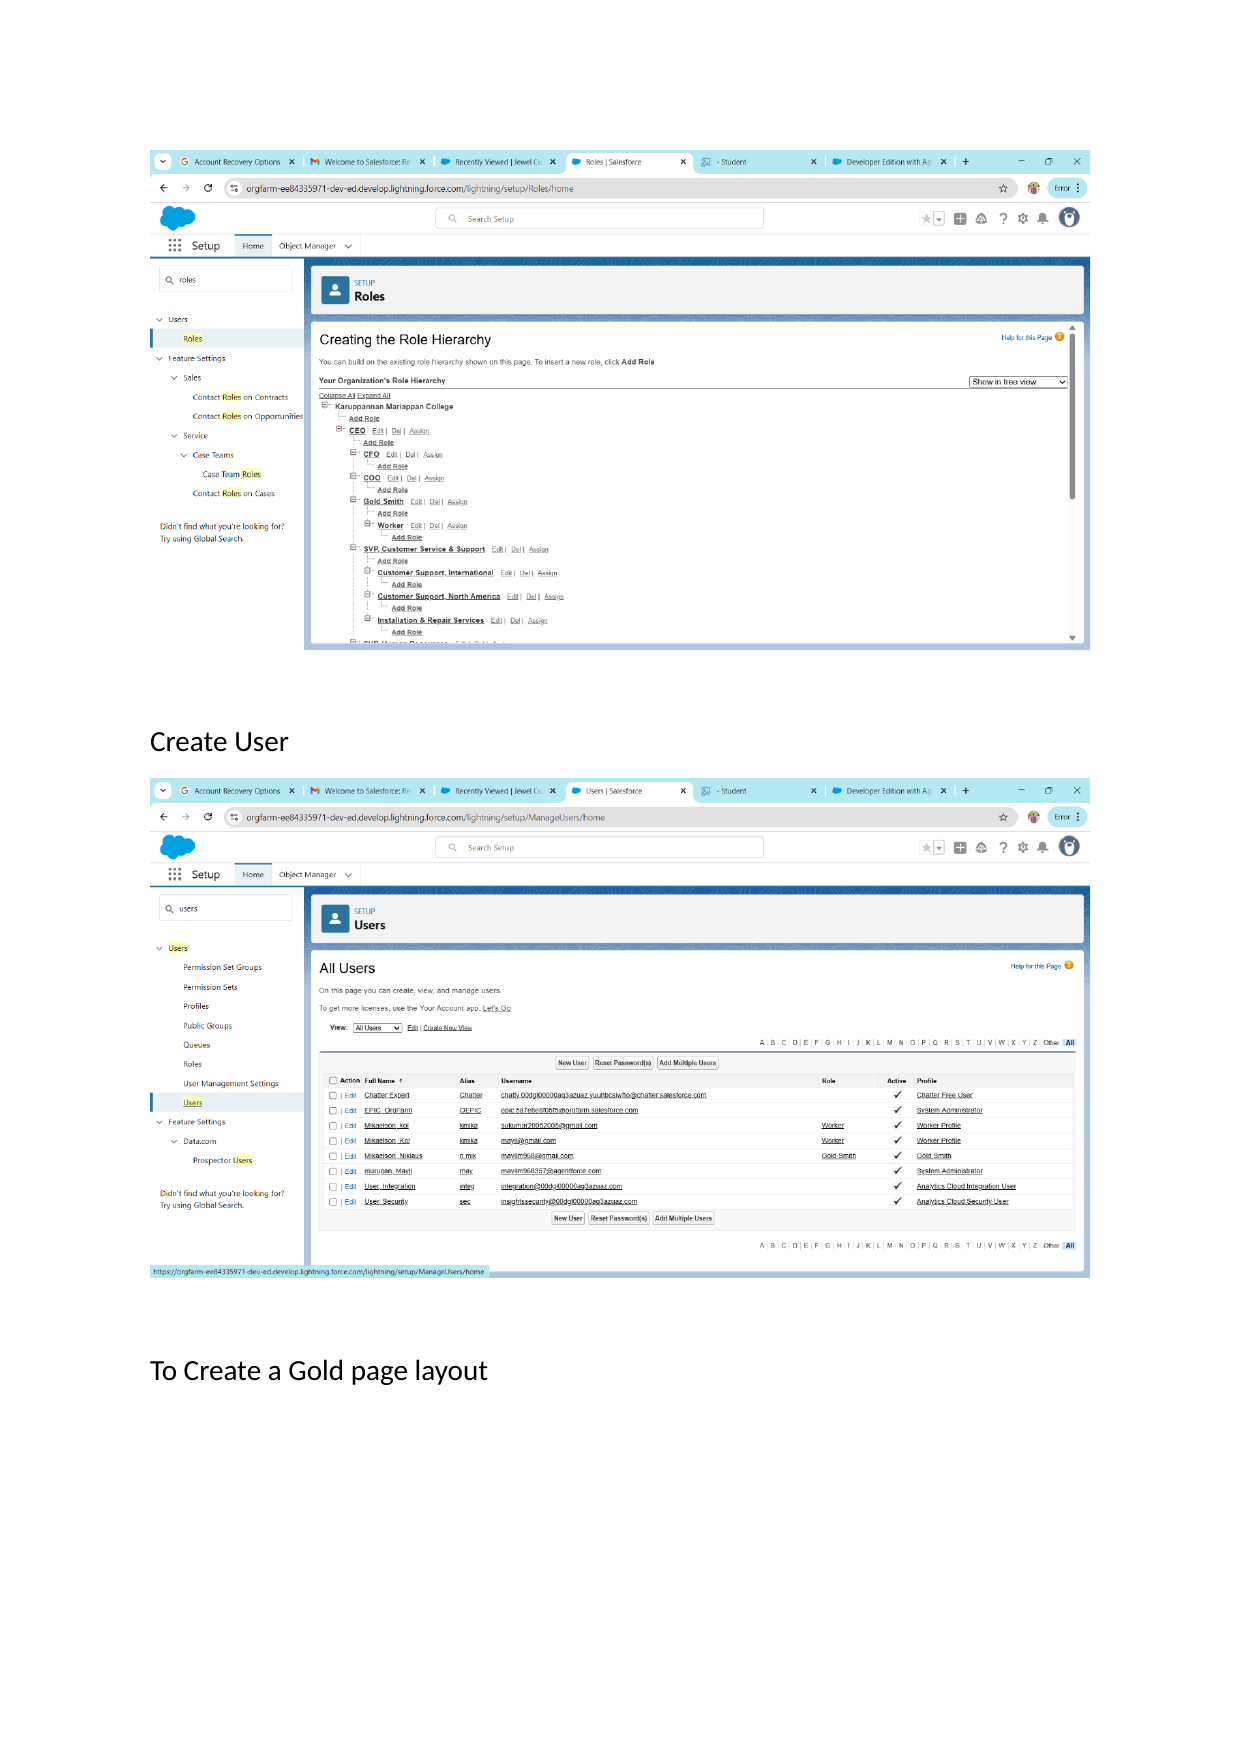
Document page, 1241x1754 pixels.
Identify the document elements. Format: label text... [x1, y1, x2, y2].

text To Create a Gold page layout [150, 1352, 1090, 1388]
text Create User [150, 723, 1090, 759]
picture [150, 150, 1091, 650]
picture [150, 778, 1091, 1278]
